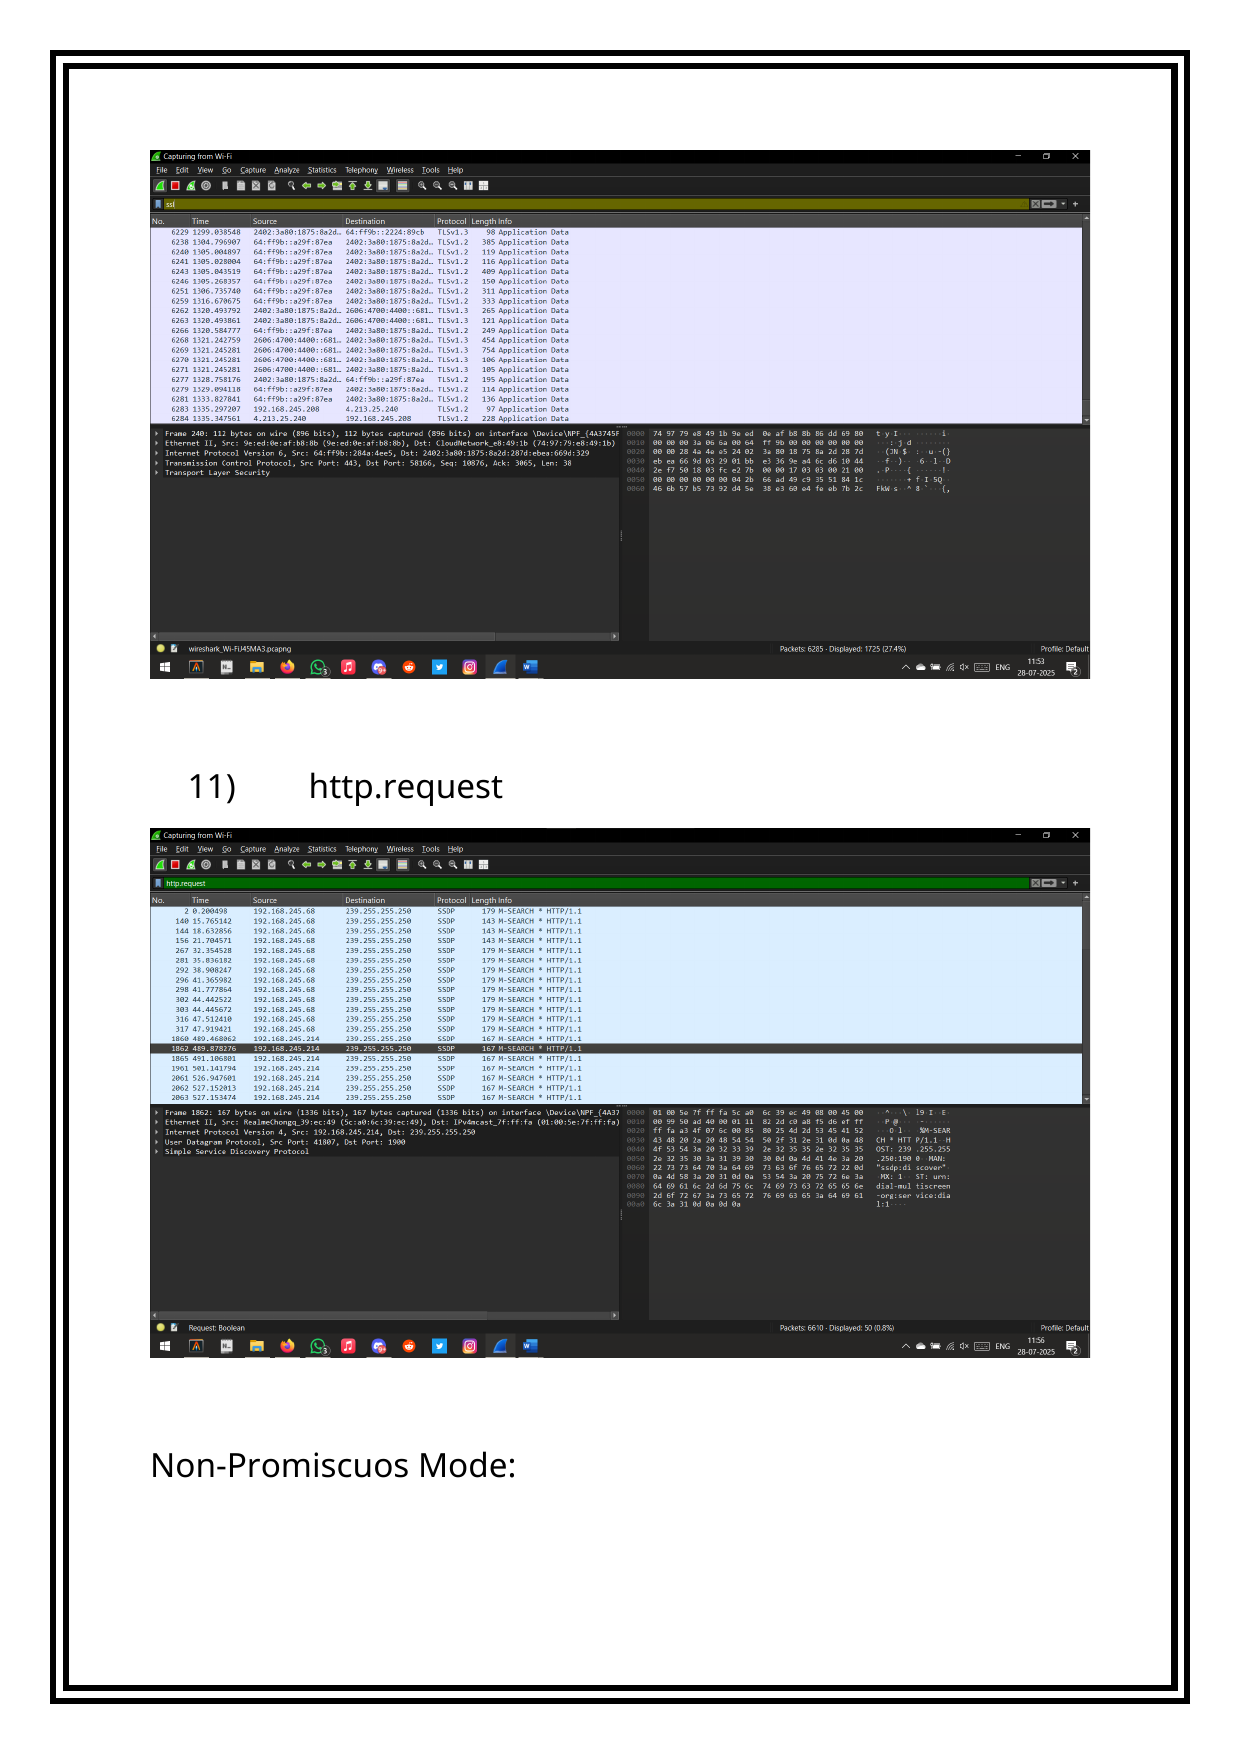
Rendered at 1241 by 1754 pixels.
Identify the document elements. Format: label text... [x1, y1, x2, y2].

text Non-Promiscuos Mode: [150, 1442, 1090, 1488]
list http.request [187, 763, 1090, 809]
picture [150, 828, 1091, 1358]
picture [150, 150, 1091, 679]
